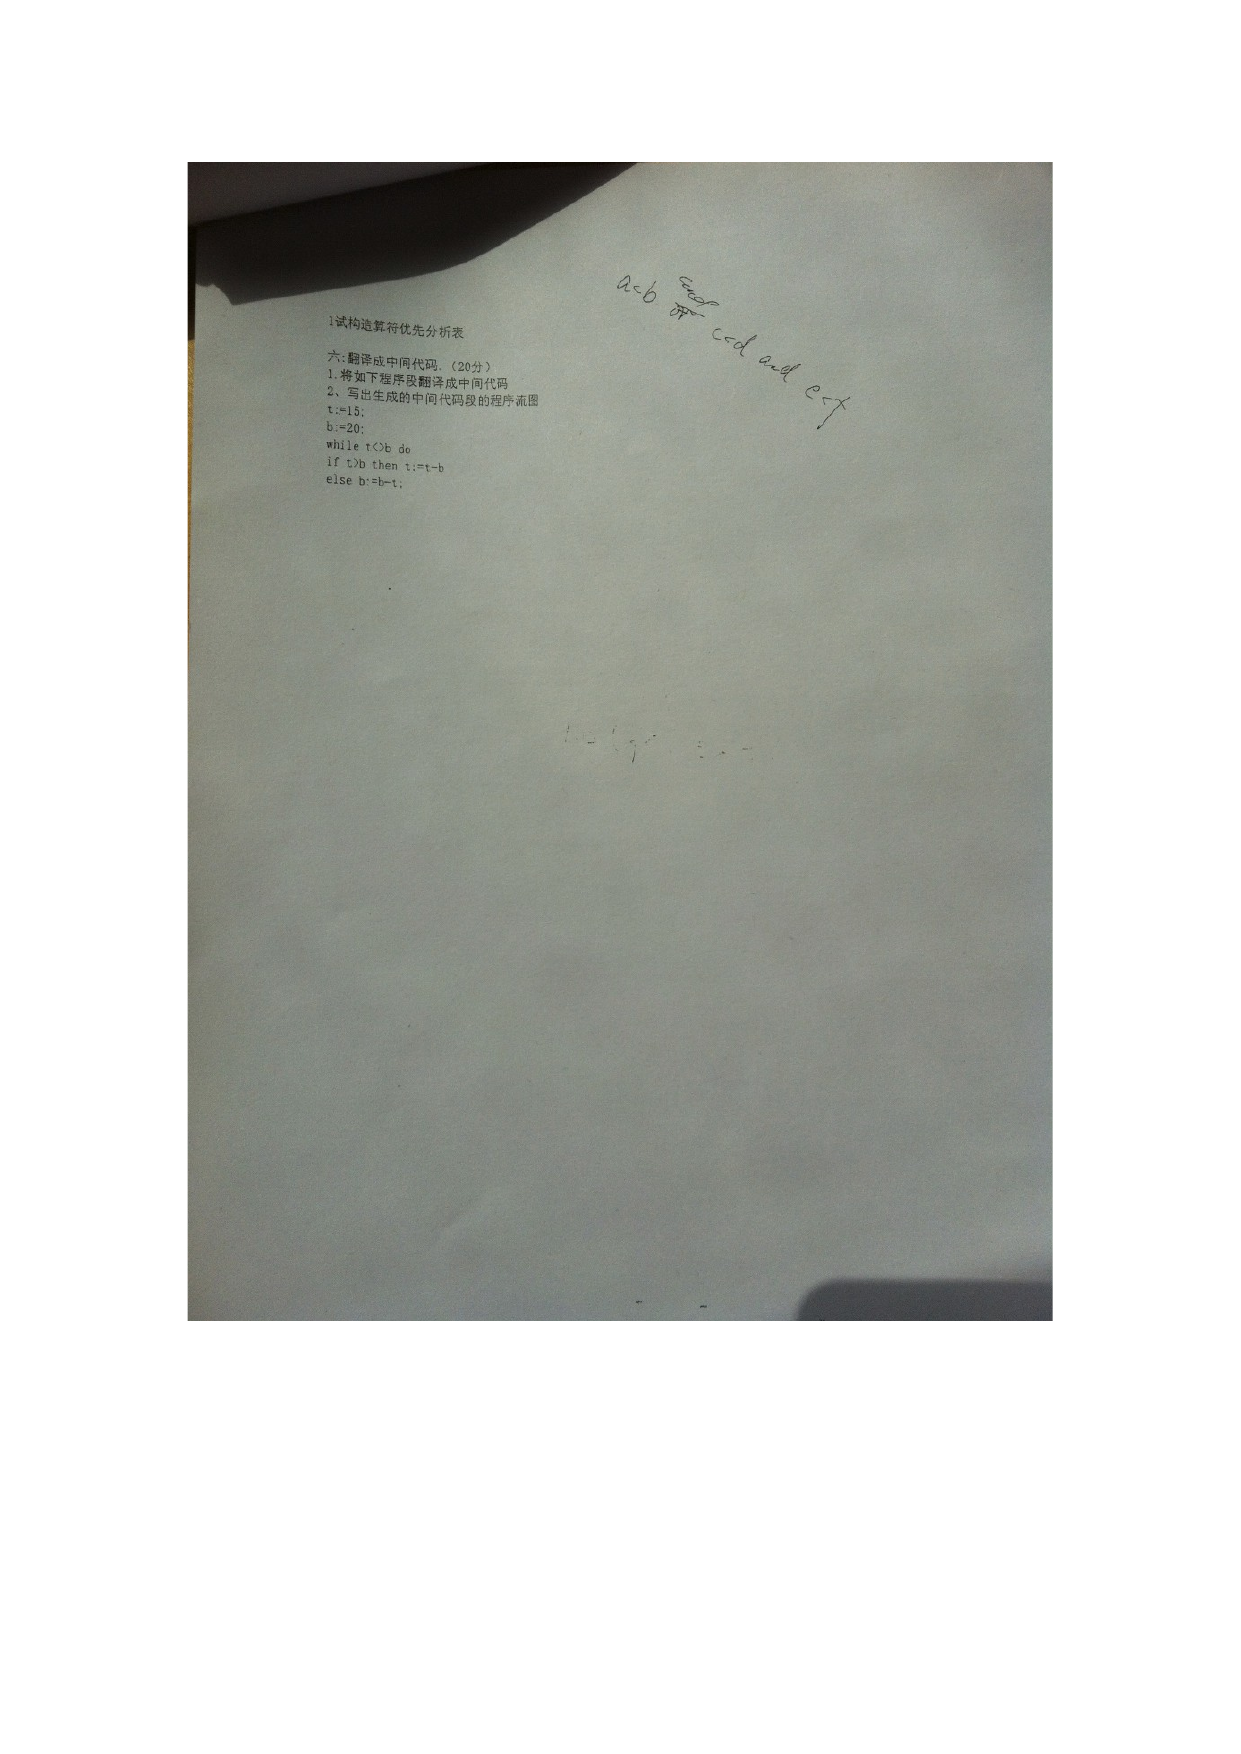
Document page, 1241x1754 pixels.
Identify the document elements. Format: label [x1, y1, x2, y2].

picture [187, 162, 1053, 1321]
